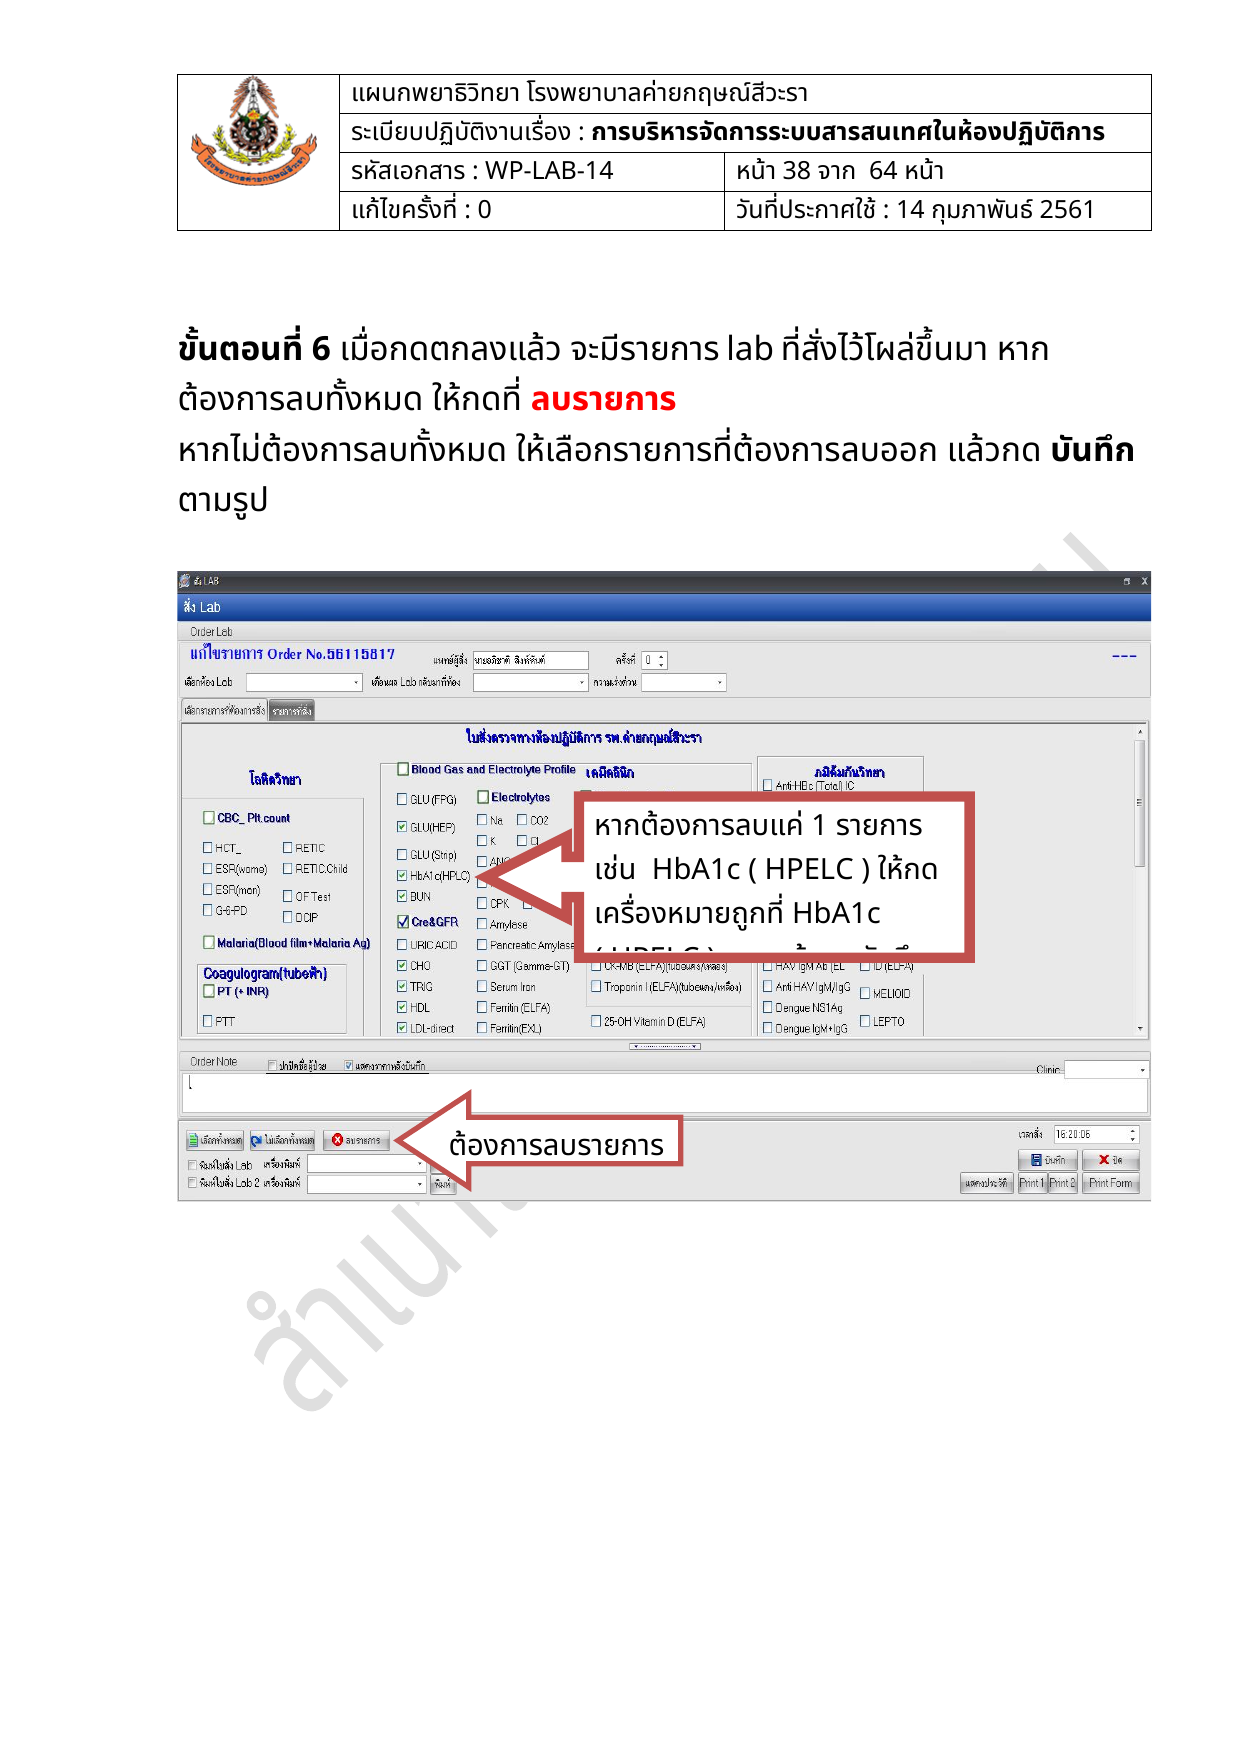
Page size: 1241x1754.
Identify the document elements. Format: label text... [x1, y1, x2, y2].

picture [188, 75, 318, 187]
picture [177, 571, 1152, 1202]
text ขั้นตอนที่ 6 เมื่อกดตกลงแล้ว จะมีรายการlabที่สั่งไว้โผล่ขึ้นมา หากต้องการลบทั้งหมด ให้กดที่ ลบรายการ หากไม่ต้องการลบทั้งหมด ให้เลือกรายการที่ต้องการลบออก แล้วกด บันทึก ตามรูป [177, 324, 1152, 526]
